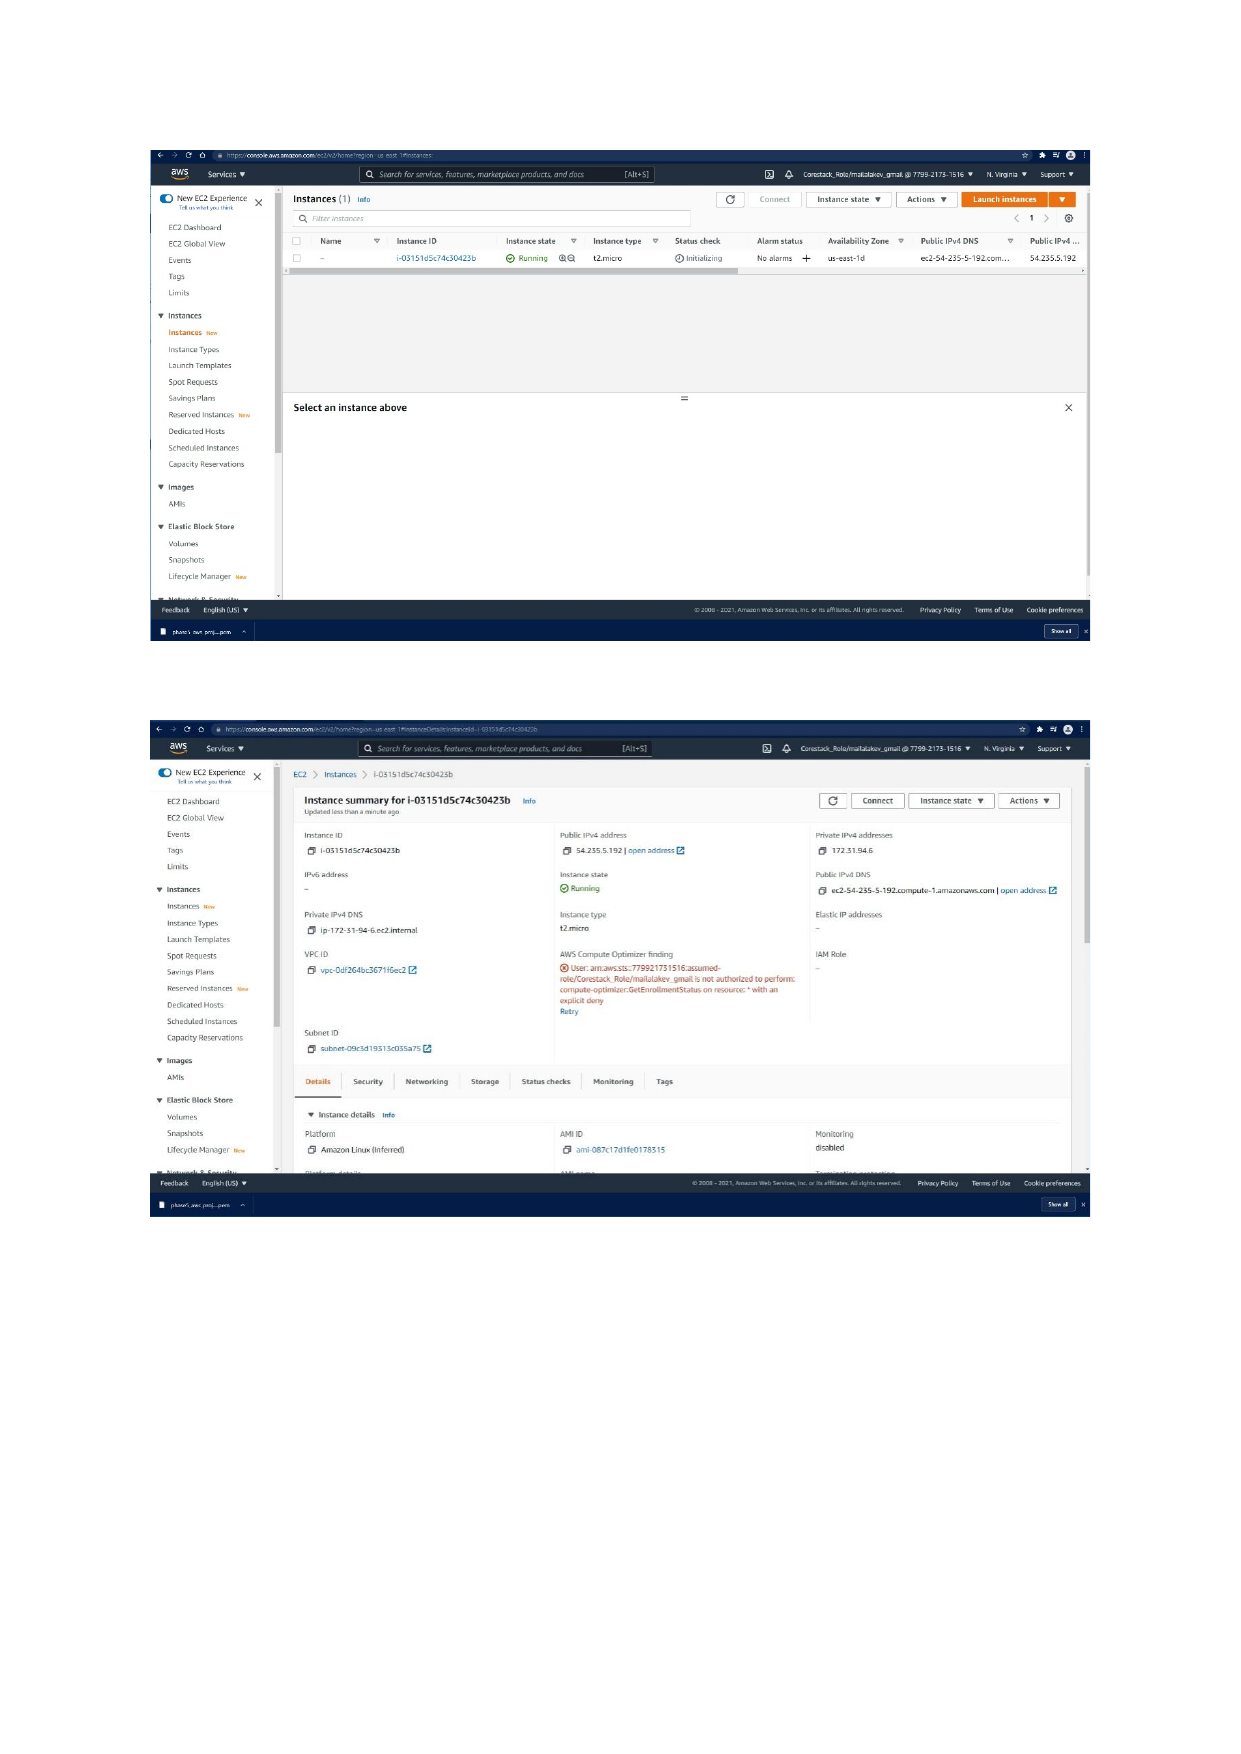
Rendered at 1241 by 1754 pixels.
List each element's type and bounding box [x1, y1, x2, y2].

picture [150, 720, 1091, 1217]
picture [150, 150, 1091, 641]
